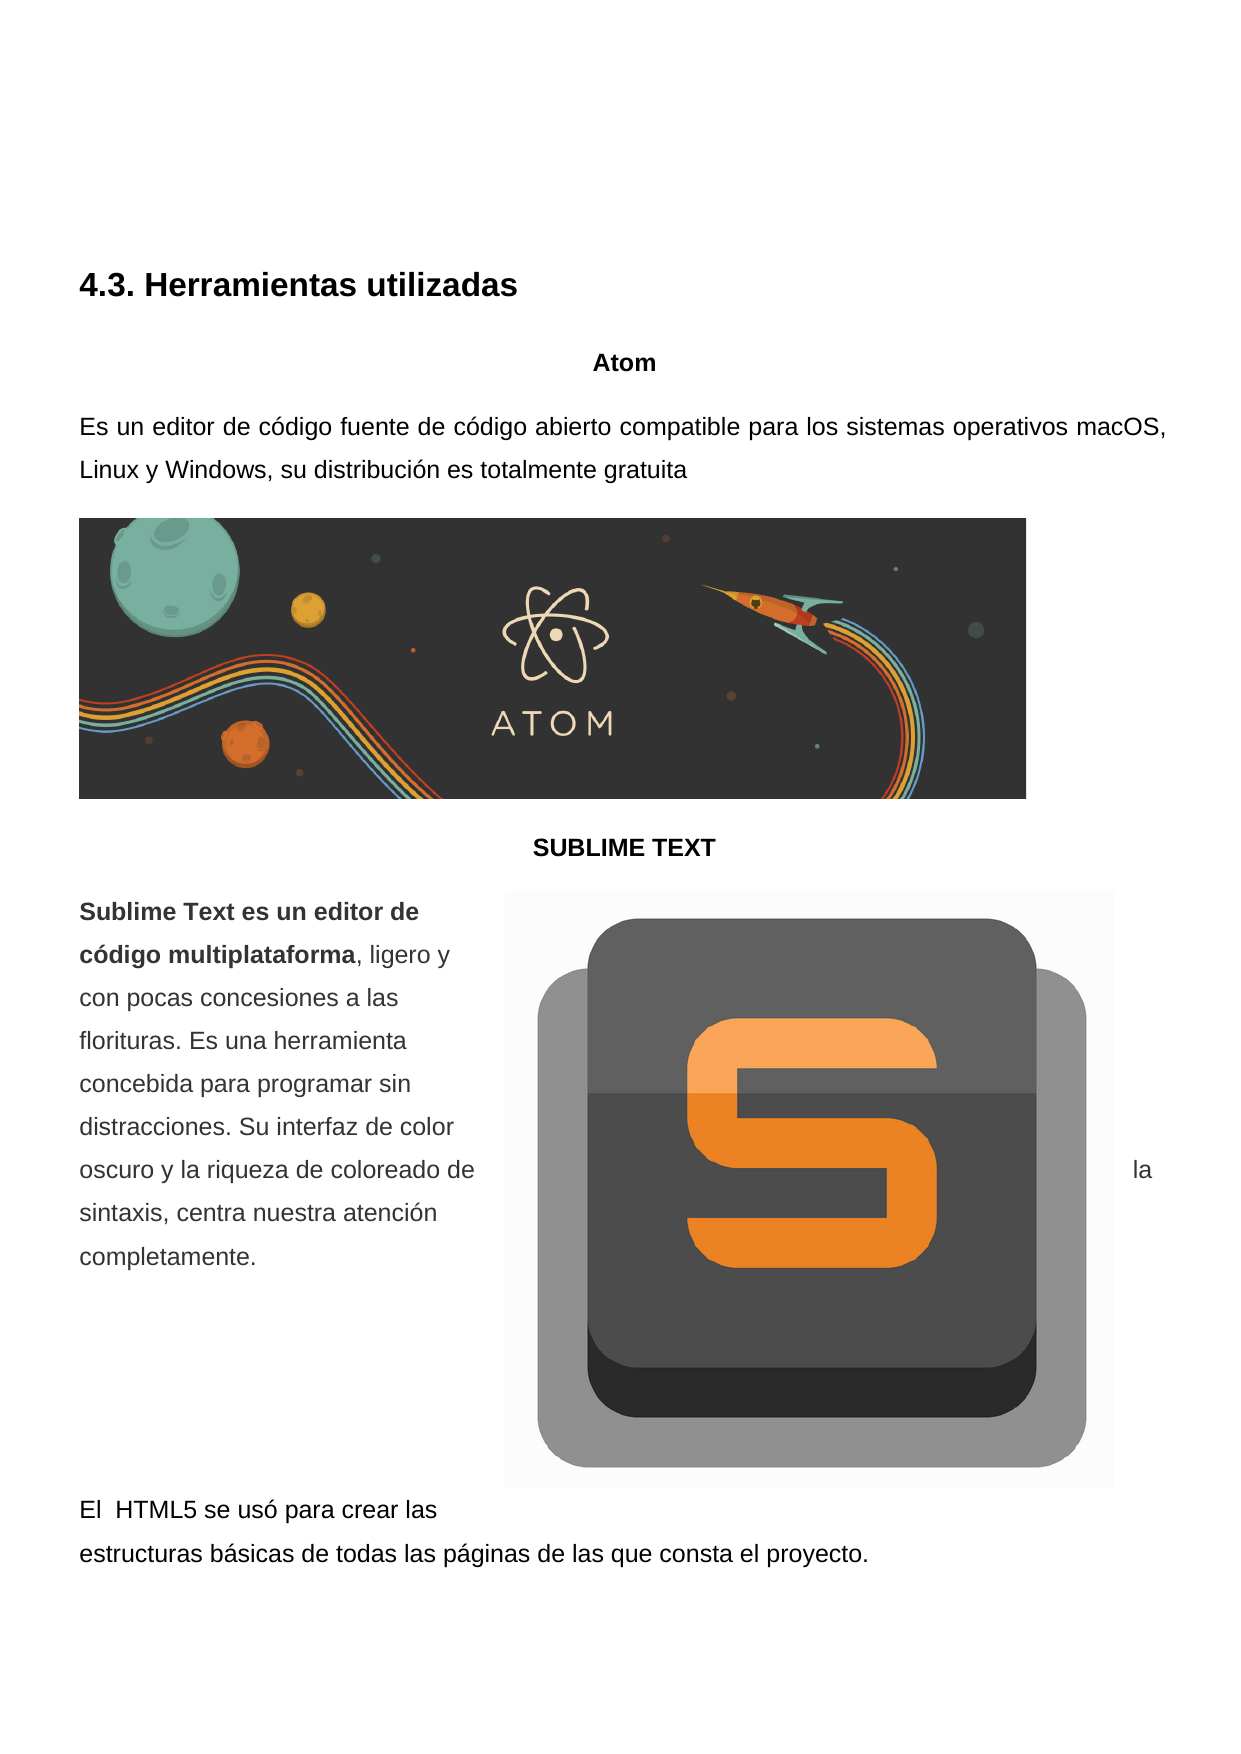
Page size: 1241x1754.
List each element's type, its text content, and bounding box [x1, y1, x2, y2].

text El HTML5 se usó para crear las estructuras básicas de todas las páginas de las que consta el proyecto. [79, 1496, 1169, 1567]
text Atom [79, 348, 1169, 377]
text Es un editor de código fuente de código abierto compatible para los sistemas operativos macOS, Linux y Windows, su distribución es totalmente gratuita [79, 412, 1169, 484]
text Sublime Text es un editor de código multiplataforma, ligero y con pocas concesiones a las florituras. Es una herramienta concebida para programar sin distracciones. Su interfaz de color oscuro y la riqueza de coloreado de la sintaxis, centra nuestra atención completamente. [1116, 897, 1169, 1270]
text Sublime Text es un editor de código multiplataforma, ligero y con pocas concesiones a las florituras. Es una herramienta concebida para programar sin distracciones. Su interfaz de color oscuro y la riqueza de coloreado de la sintaxis, centra nuestra atención completamente. [79, 897, 504, 1270]
picture [79, 518, 1027, 799]
subtitle 4.3. Herramientas utilizadas [79, 265, 1169, 304]
text SUBLIME TEXT [79, 833, 1169, 861]
picture [504, 890, 1116, 1491]
